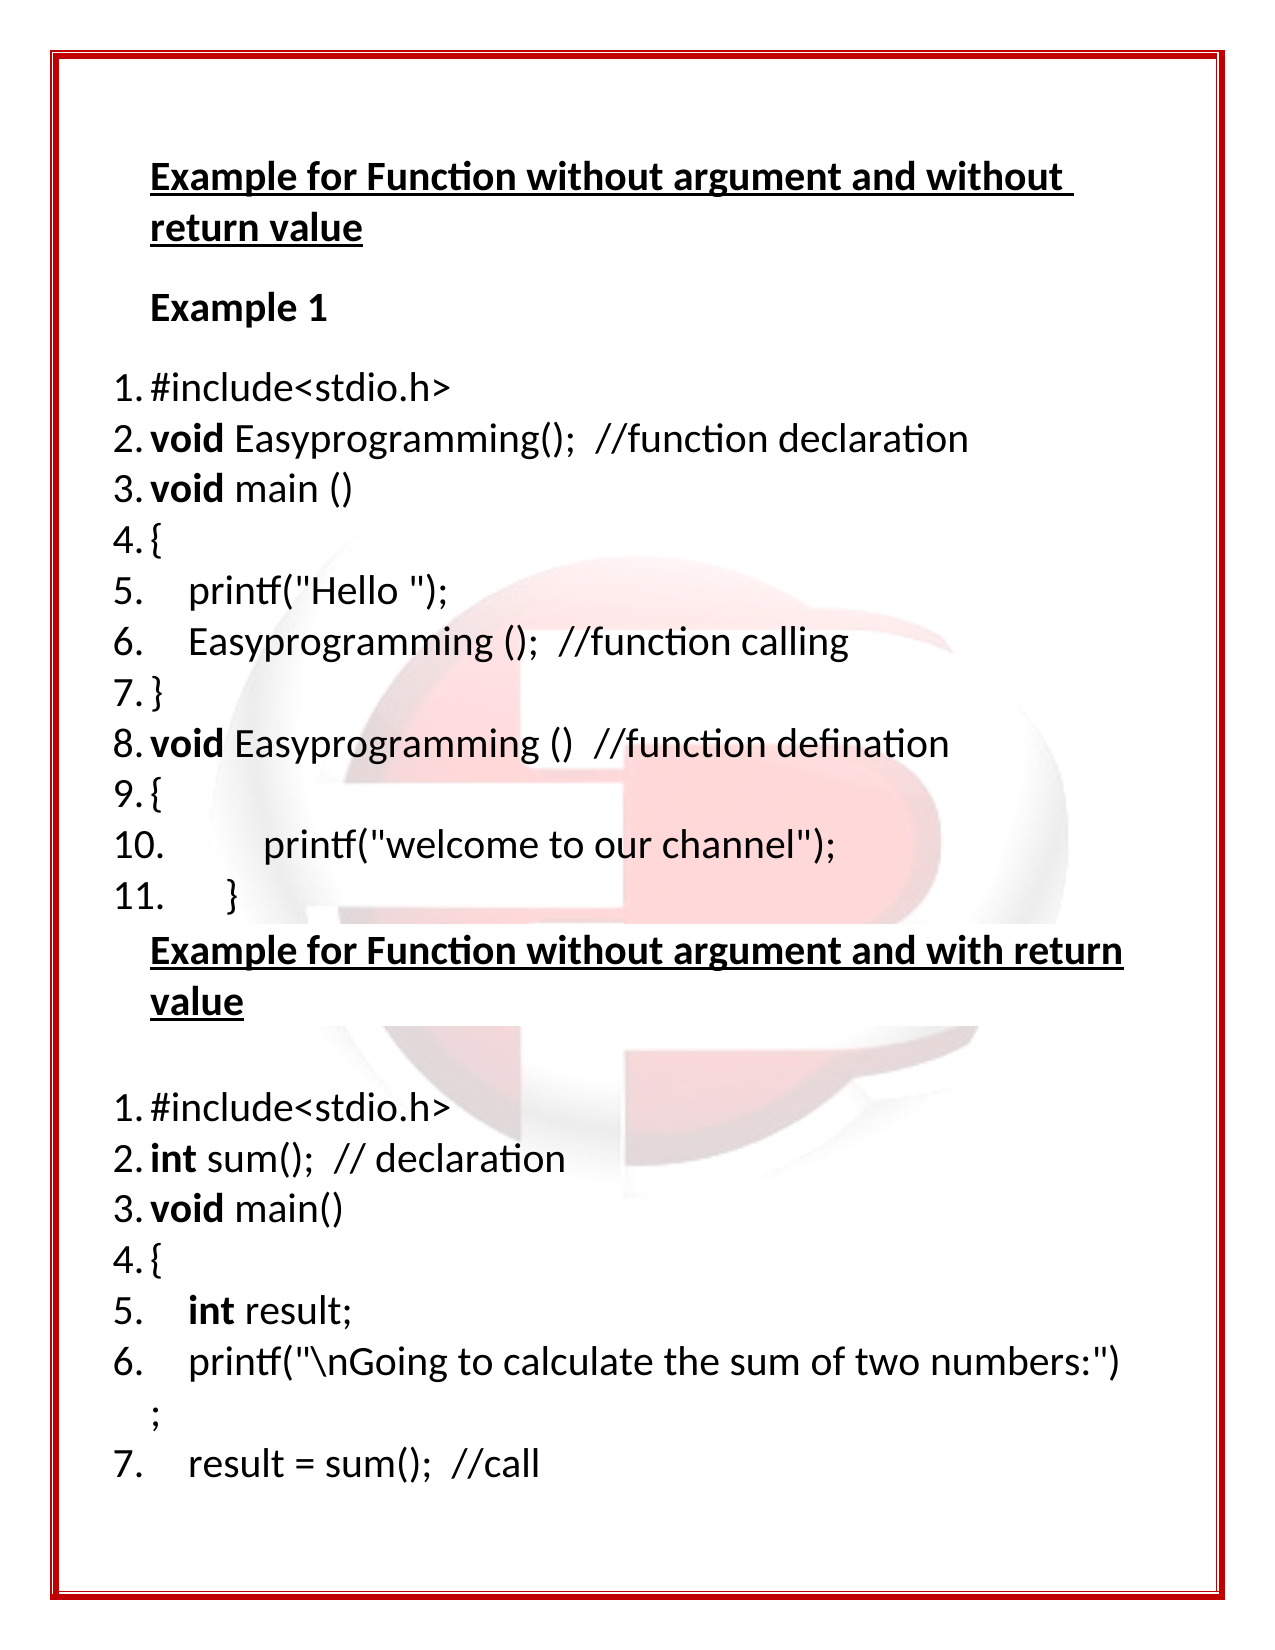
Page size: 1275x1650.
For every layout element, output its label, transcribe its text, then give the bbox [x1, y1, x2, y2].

list printf("\nGoing to calculate the sum of two numbers:"); [112, 1335, 1125, 1437]
list void Easyprogramming () //function defination [112, 717, 1125, 767]
list { [112, 767, 1125, 818]
list void main () [112, 462, 1125, 513]
list { [112, 513, 1125, 564]
list void Easyprogramming(); //function declaration [112, 412, 1125, 462]
list Easyprogramming (); //function calling [112, 615, 1125, 666]
text Example 1 [150, 281, 1125, 332]
list #include<stdio.h> [112, 1081, 1125, 1132]
list } [112, 666, 1125, 717]
subtitle Example for Function without argument and with return value [150, 924, 1125, 1026]
subtitle Example for Function without argument and without return value [150, 150, 1125, 252]
list printf("Hello "); [112, 564, 1125, 615]
list void main() [112, 1182, 1125, 1233]
list result = sum(); //call [112, 1437, 1125, 1487]
list } [112, 869, 1125, 920]
list #include<stdio.h> [112, 361, 1125, 412]
list int sum(); // declaration [112, 1132, 1125, 1182]
list printf("welcome to our channel"); [112, 818, 1125, 869]
list { [112, 1233, 1125, 1284]
list int result; [112, 1284, 1125, 1335]
